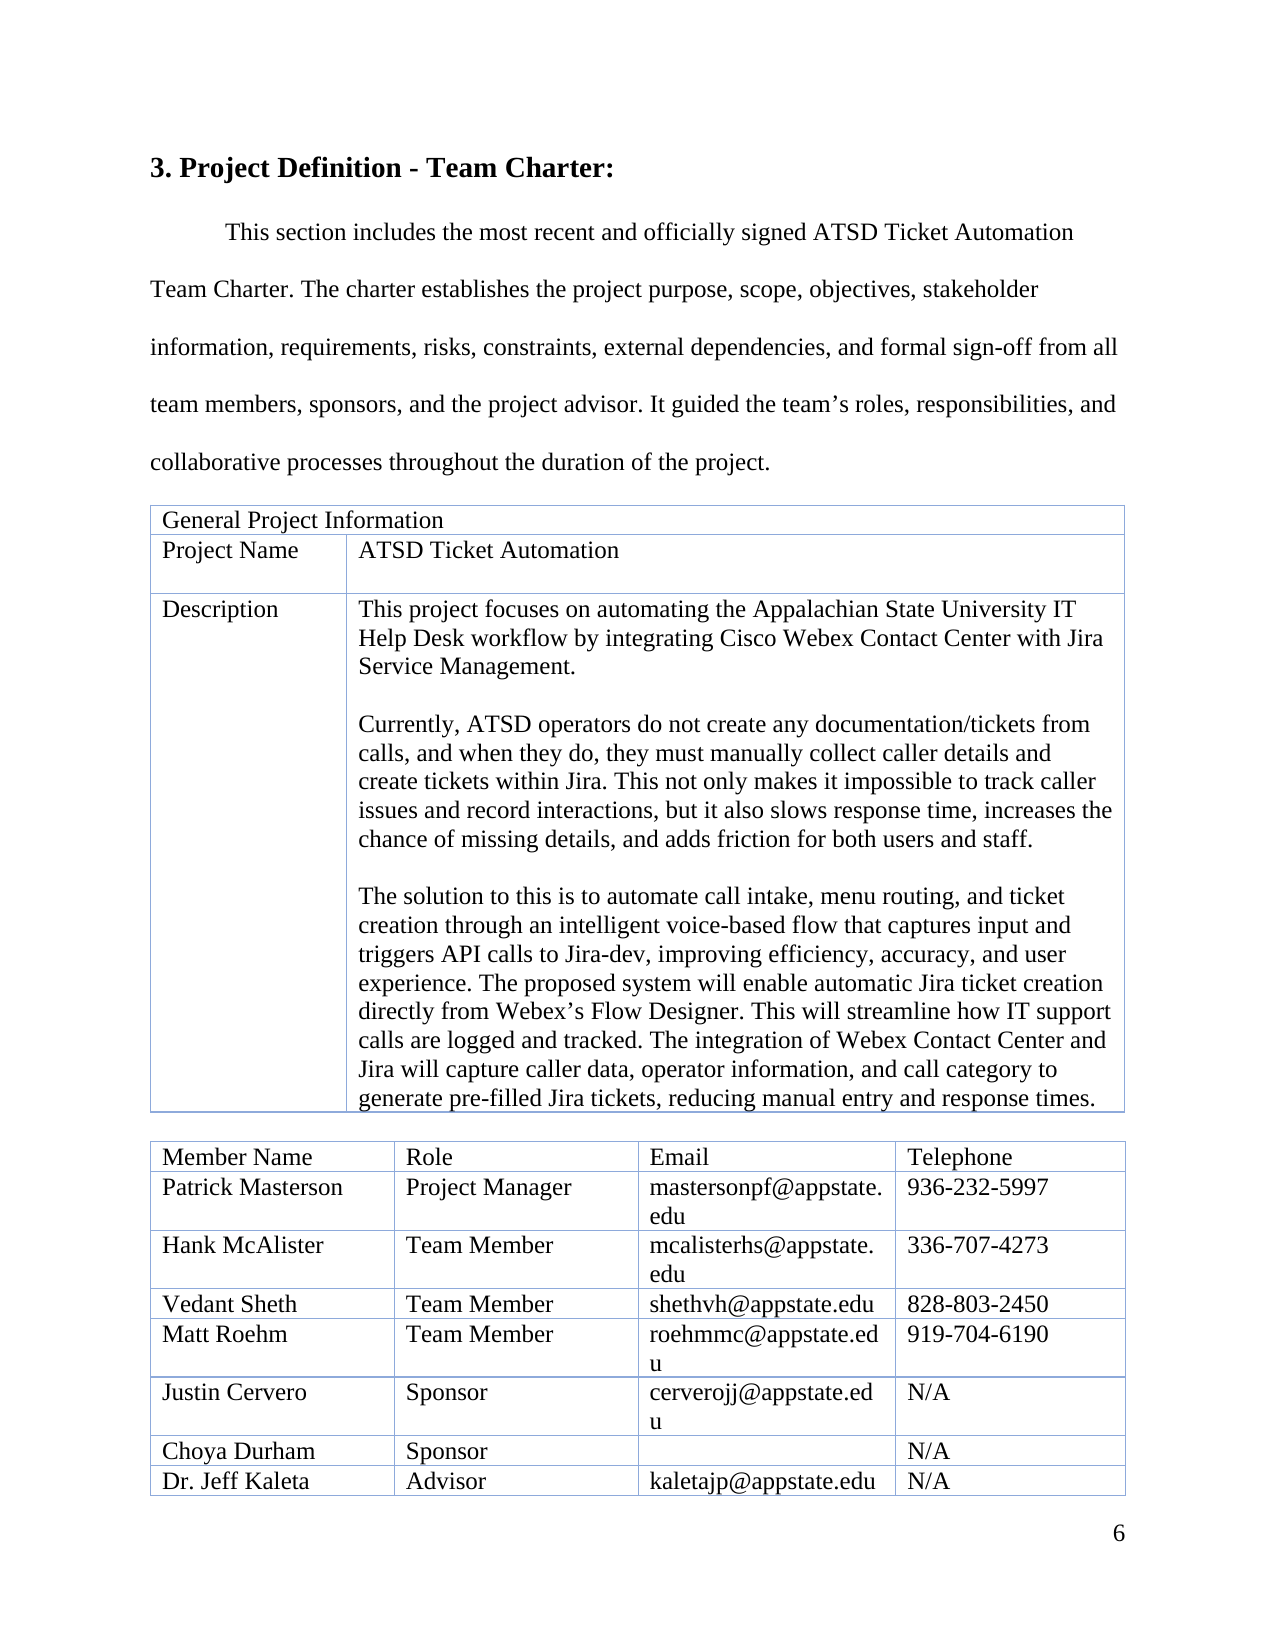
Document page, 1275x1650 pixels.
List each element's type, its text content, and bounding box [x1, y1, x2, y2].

table_header General Project Information [151, 506, 1124, 534]
table_cell Project Manager [395, 1172, 638, 1229]
table_cell N/A [896, 1466, 1125, 1494]
table_cell [639, 1436, 895, 1465]
table_cell 828-803-2450 [896, 1289, 1125, 1318]
text This section includes the most recent and officially signed ATSD Ticket Automation Team Charter. The charter establishes the project purpose, scope, objectives, stakeholder information, requirements, risks, constraints, external dependencies, and formal sign-off from all team members, sponsors, and the project advisor. It guided the team’s roles, responsibilities, and collaborative processes throughout the duration of the project. [150, 217, 1125, 476]
table_cell Hank McAlister [151, 1231, 394, 1288]
table_cell Description [151, 594, 346, 1111]
table_cell Choya Durham [151, 1436, 394, 1465]
table_cell 936-232-5997 [896, 1172, 1125, 1229]
table_cell Dr. Jeff Kaleta [151, 1466, 394, 1494]
table_cell Project Name [151, 535, 346, 593]
table_header Email [639, 1142, 895, 1171]
table_cell Team Member [395, 1319, 638, 1376]
table_cell Matt Roehm [151, 1319, 394, 1376]
table_cell ATSD Ticket Automation [347, 535, 1124, 593]
table_cell Justin Cervero [151, 1378, 394, 1435]
table_cell 336-707-4273 [896, 1231, 1125, 1288]
table_cell Team Member [395, 1231, 638, 1288]
table_cell 919-704-6190 [896, 1319, 1125, 1376]
table_header Member Name [151, 1142, 394, 1171]
table_header Telephone [896, 1142, 1125, 1171]
table_cell This project focuses on automating the Appalachian State University IT Help Desk workflow by integrating Cisco Webex Contact Center with Jira Service Management. Currently, ATSD operators do not create any documentation/tickets from calls, and when they do, they must manually collect caller details and create tickets within Jira. This not only makes it impossible to track caller issues and record interactions, but it also slows response time, increases the chance of missing details, and adds friction for both users and staff. The solution to this is to automate call intake, menu routing, and ticket creation through an intelligent voice-based flow that captures input and triggers API calls to Jira-dev, improving efficiency, accuracy, and user experience. The proposed system will enable automatic Jira ticket creation directly from Webex’s Flow Designer. This will streamline how IT support calls are logged and tracked. The integration of Webex Contact Center and Jira will capture caller data, operator information, and call category to generate pre-filled Jira tickets, reducing manual entry and response times. [347, 594, 1124, 1111]
subtitle 3. Project Definition - Team Charter: [150, 150, 1125, 183]
table_cell cerverojj@appstate.edu [639, 1378, 895, 1435]
table_cell Advisor [395, 1466, 638, 1494]
table_cell N/A [896, 1378, 1125, 1435]
table_cell N/A [896, 1436, 1125, 1465]
table_cell roehmmc@appstate.edu [639, 1319, 895, 1376]
table_cell Patrick Masterson [151, 1172, 394, 1229]
table_cell Sponsor [395, 1436, 638, 1465]
table_cell kaletajp@appstate.edu [639, 1466, 895, 1494]
table_cell mastersonpf@appstate.edu [639, 1172, 895, 1229]
table_cell Vedant Sheth [151, 1289, 394, 1318]
table_header Role [395, 1142, 638, 1171]
table_cell shethvh@appstate.edu [639, 1289, 895, 1318]
table_cell Sponsor [395, 1378, 638, 1435]
table_cell Team Member [395, 1289, 638, 1318]
table_cell mcalisterhs@appstate.edu [639, 1231, 895, 1288]
